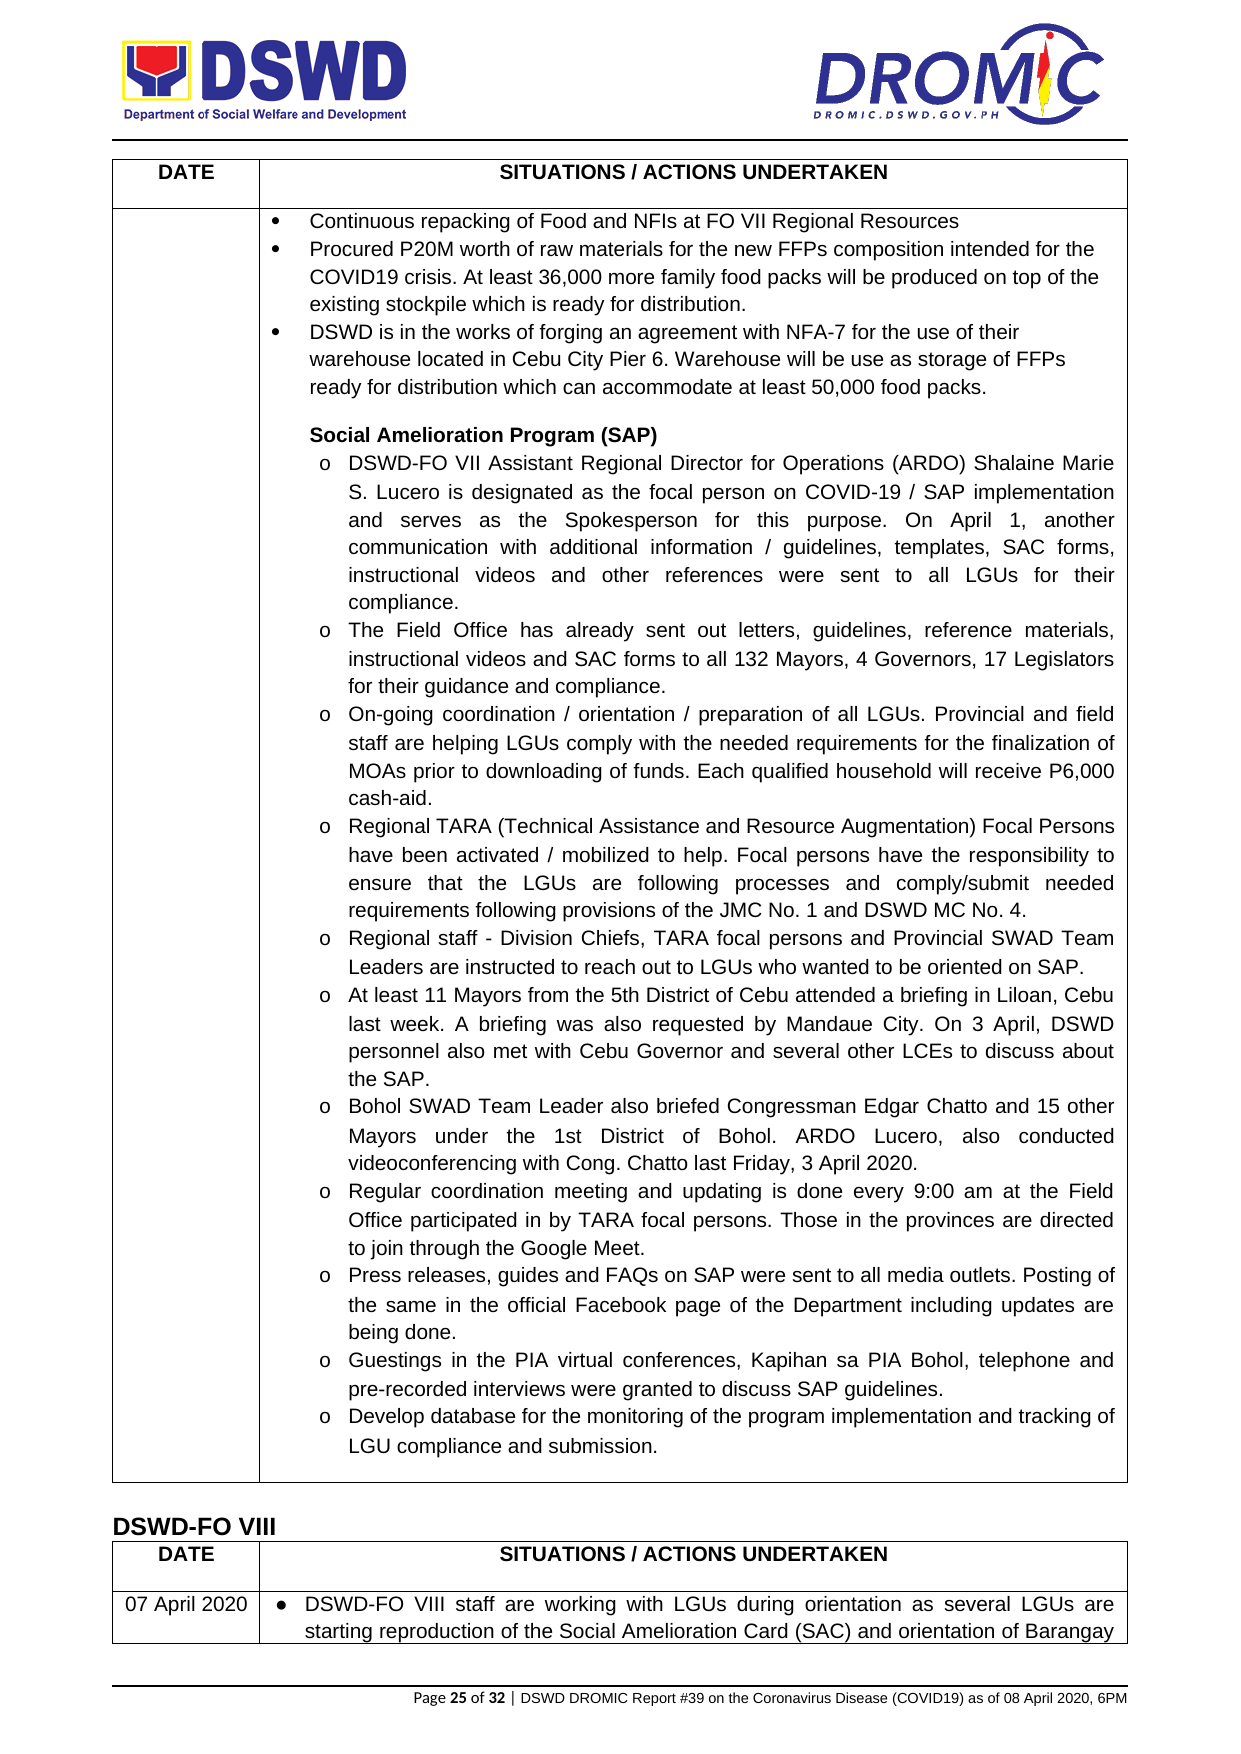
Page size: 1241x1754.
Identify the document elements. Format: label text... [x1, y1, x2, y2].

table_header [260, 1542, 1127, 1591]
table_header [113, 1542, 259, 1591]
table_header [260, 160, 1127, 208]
picture [112, 37, 417, 125]
picture [781, 23, 1133, 125]
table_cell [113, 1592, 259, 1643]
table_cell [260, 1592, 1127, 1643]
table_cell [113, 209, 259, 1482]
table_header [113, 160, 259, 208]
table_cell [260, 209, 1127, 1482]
text DSWD-FO VIII [112, 1512, 1128, 1541]
